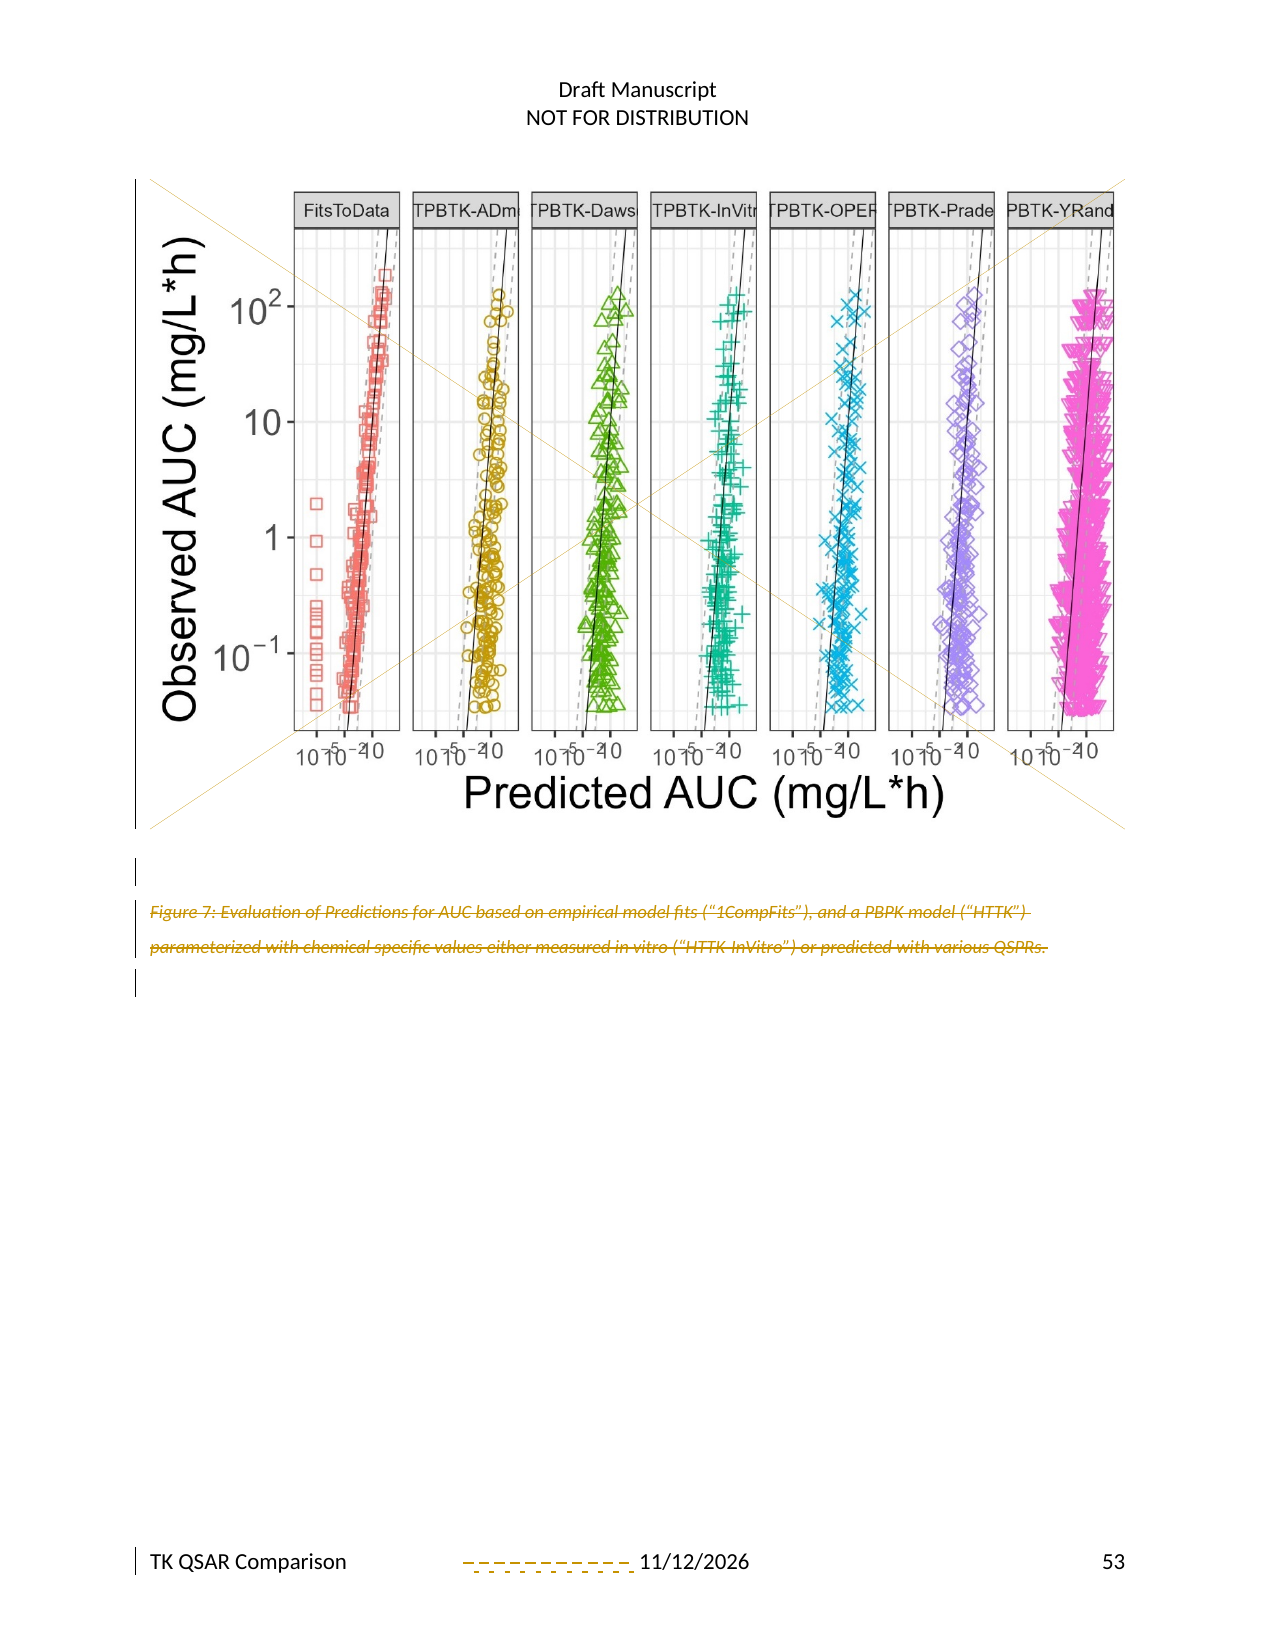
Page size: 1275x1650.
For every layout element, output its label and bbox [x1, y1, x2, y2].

picture [150, 180, 636, 828]
picture [152, 179, 1123, 503]
picture [151, 505, 1124, 830]
picture [639, 180, 1125, 828]
